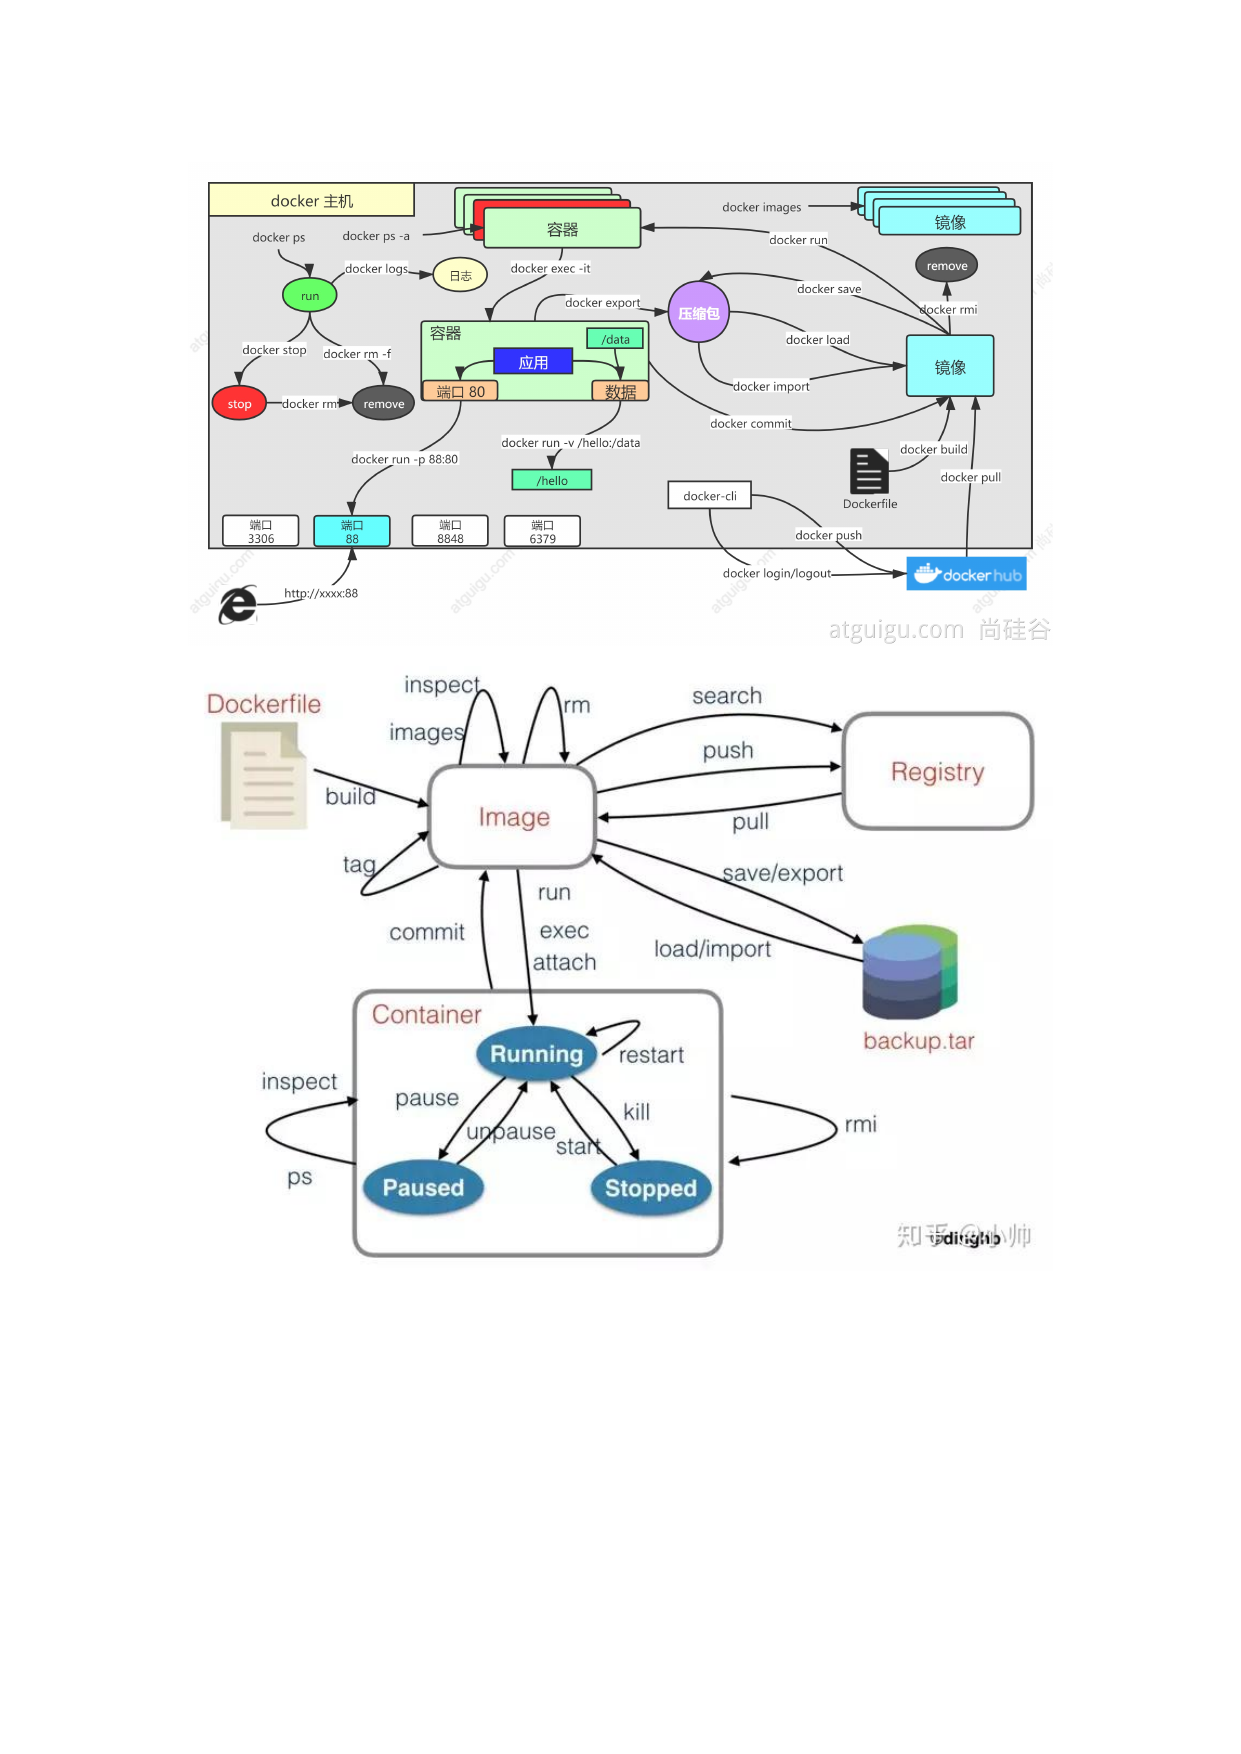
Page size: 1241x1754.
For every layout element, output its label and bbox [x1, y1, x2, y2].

picture [187, 162, 1053, 646]
picture [187, 649, 1053, 1271]
